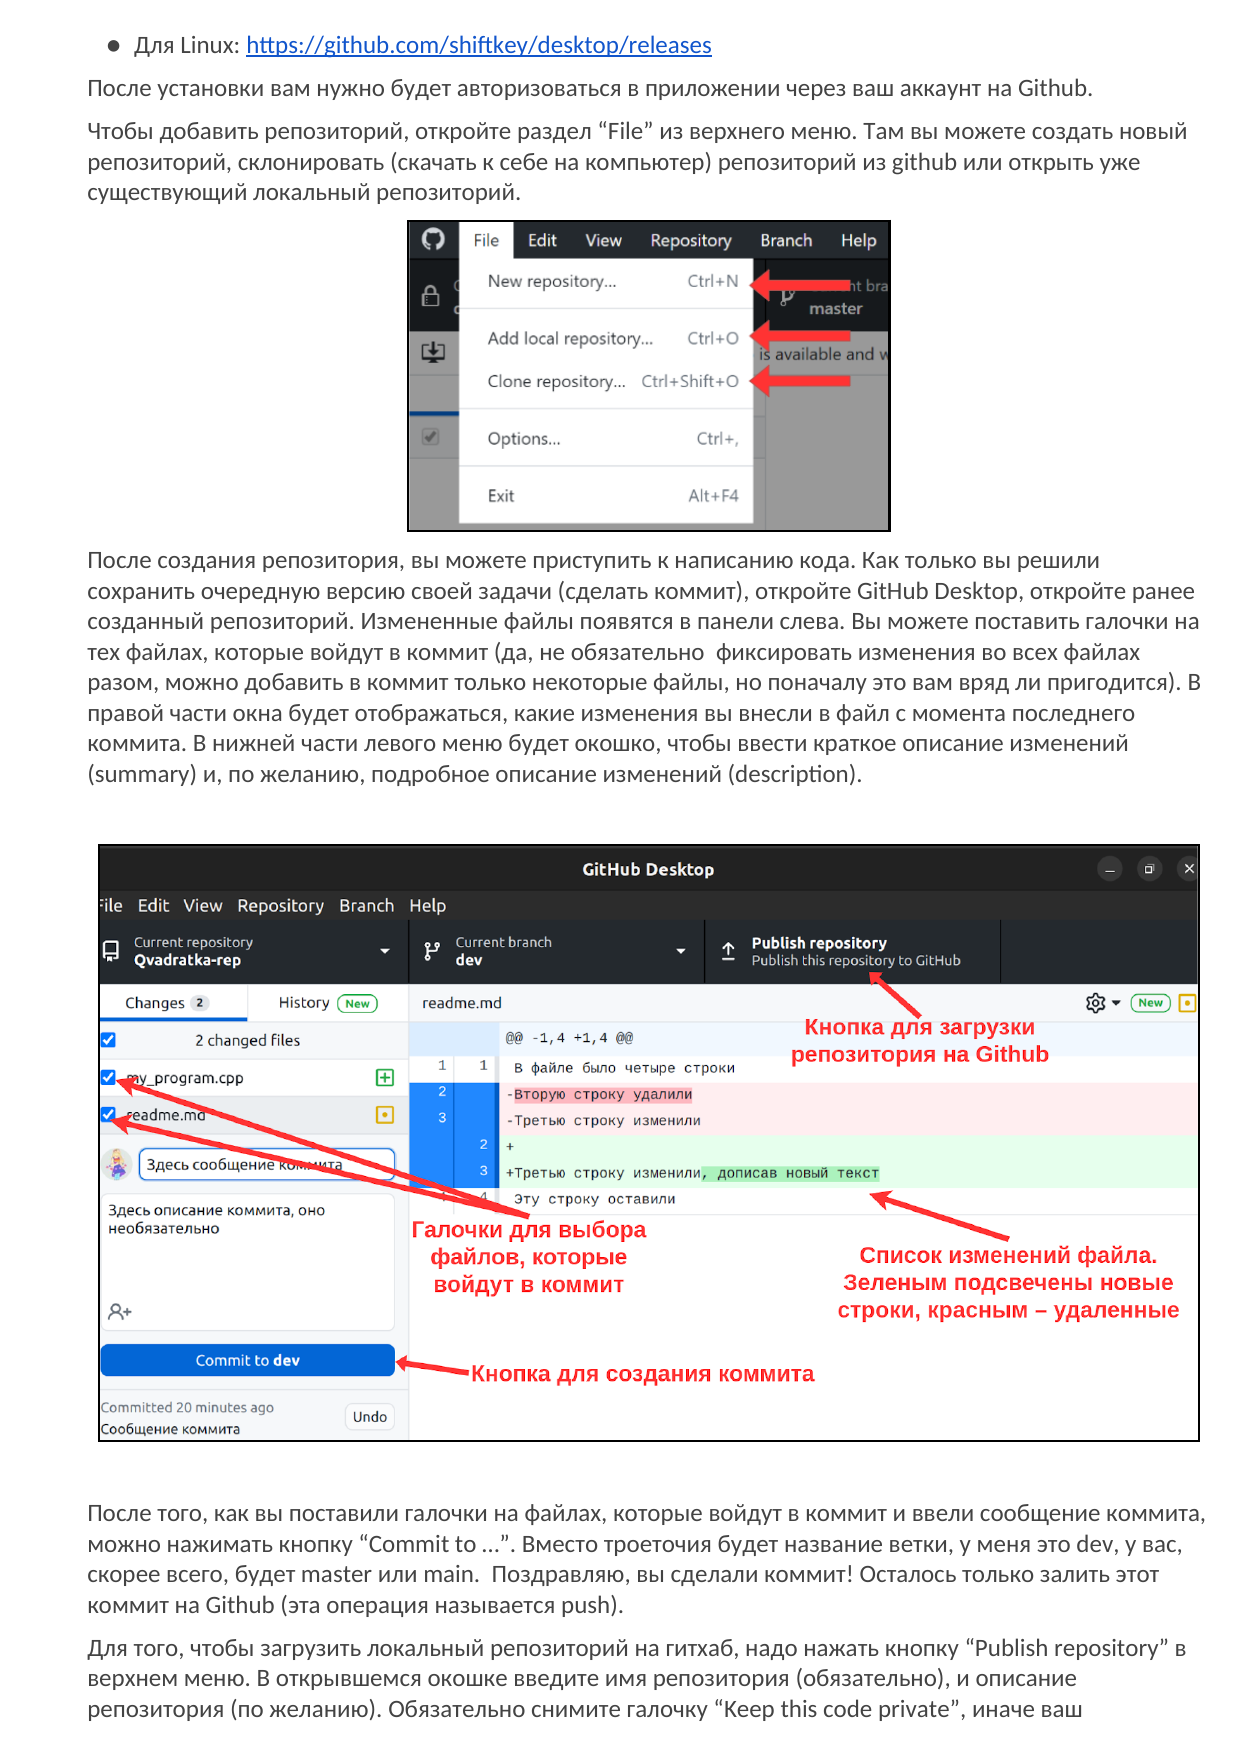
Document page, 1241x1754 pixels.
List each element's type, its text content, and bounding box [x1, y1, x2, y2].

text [87, 1632, 1211, 1724]
picture [100, 846, 1198, 1440]
list Для Linux: https://github.com/shiftkey/desktop/releases [106, 29, 1211, 60]
text После того, как вы поставили галочки на файлах, которые войдут в коммит и ввели сообщение коммита, можно нажимать кнопку “Commit to …”. Вместо троеточия будет название ветки, у меня это dev, у вас, скорее всего, будет master или main. Поздравляю, вы сделали коммит! Осталось только залить этот коммит на Github (эта операция называется push). [87, 1497, 1211, 1619]
text Чтобы добавить репозиторий, откройте раздел “File” из верхнего меню. Там вы можете создать новый репозиторий, склонировать (скачать к себе на компьютер) репозиторий из github или открыть уже существующий локальный репозиторий. [87, 116, 1211, 207]
text После установки вам нужно будет авторизоваться в приложении через ваш аккаунт на Github. [87, 72, 1211, 103]
picture [409, 222, 888, 530]
text После создания репозитория, вы можете приступить к написанию кода. Как только вы решили сохранить очередную версию своей задачи (сделать коммит), откройте GitHub Desktop, откройте ранее созданный репозиторий. Измененные файлы появятся в панели слева. Вы можете поставить галочки на тех файлах, которые войдут в коммит (да, не обязательно фиксировать изменения во всех файлах разом, можно добавить в коммит только некоторые файлы, но поначалу это вам вряд ли пригодится). В правой части окна будет отображаться, какие изменения вы внесли в файл с момента последнего коммита. В нижней части левого меню будет окошко, чтобы ввести краткое описание изменений (summary) и, по желанию, подробное описание изменений (description). [87, 544, 1211, 788]
